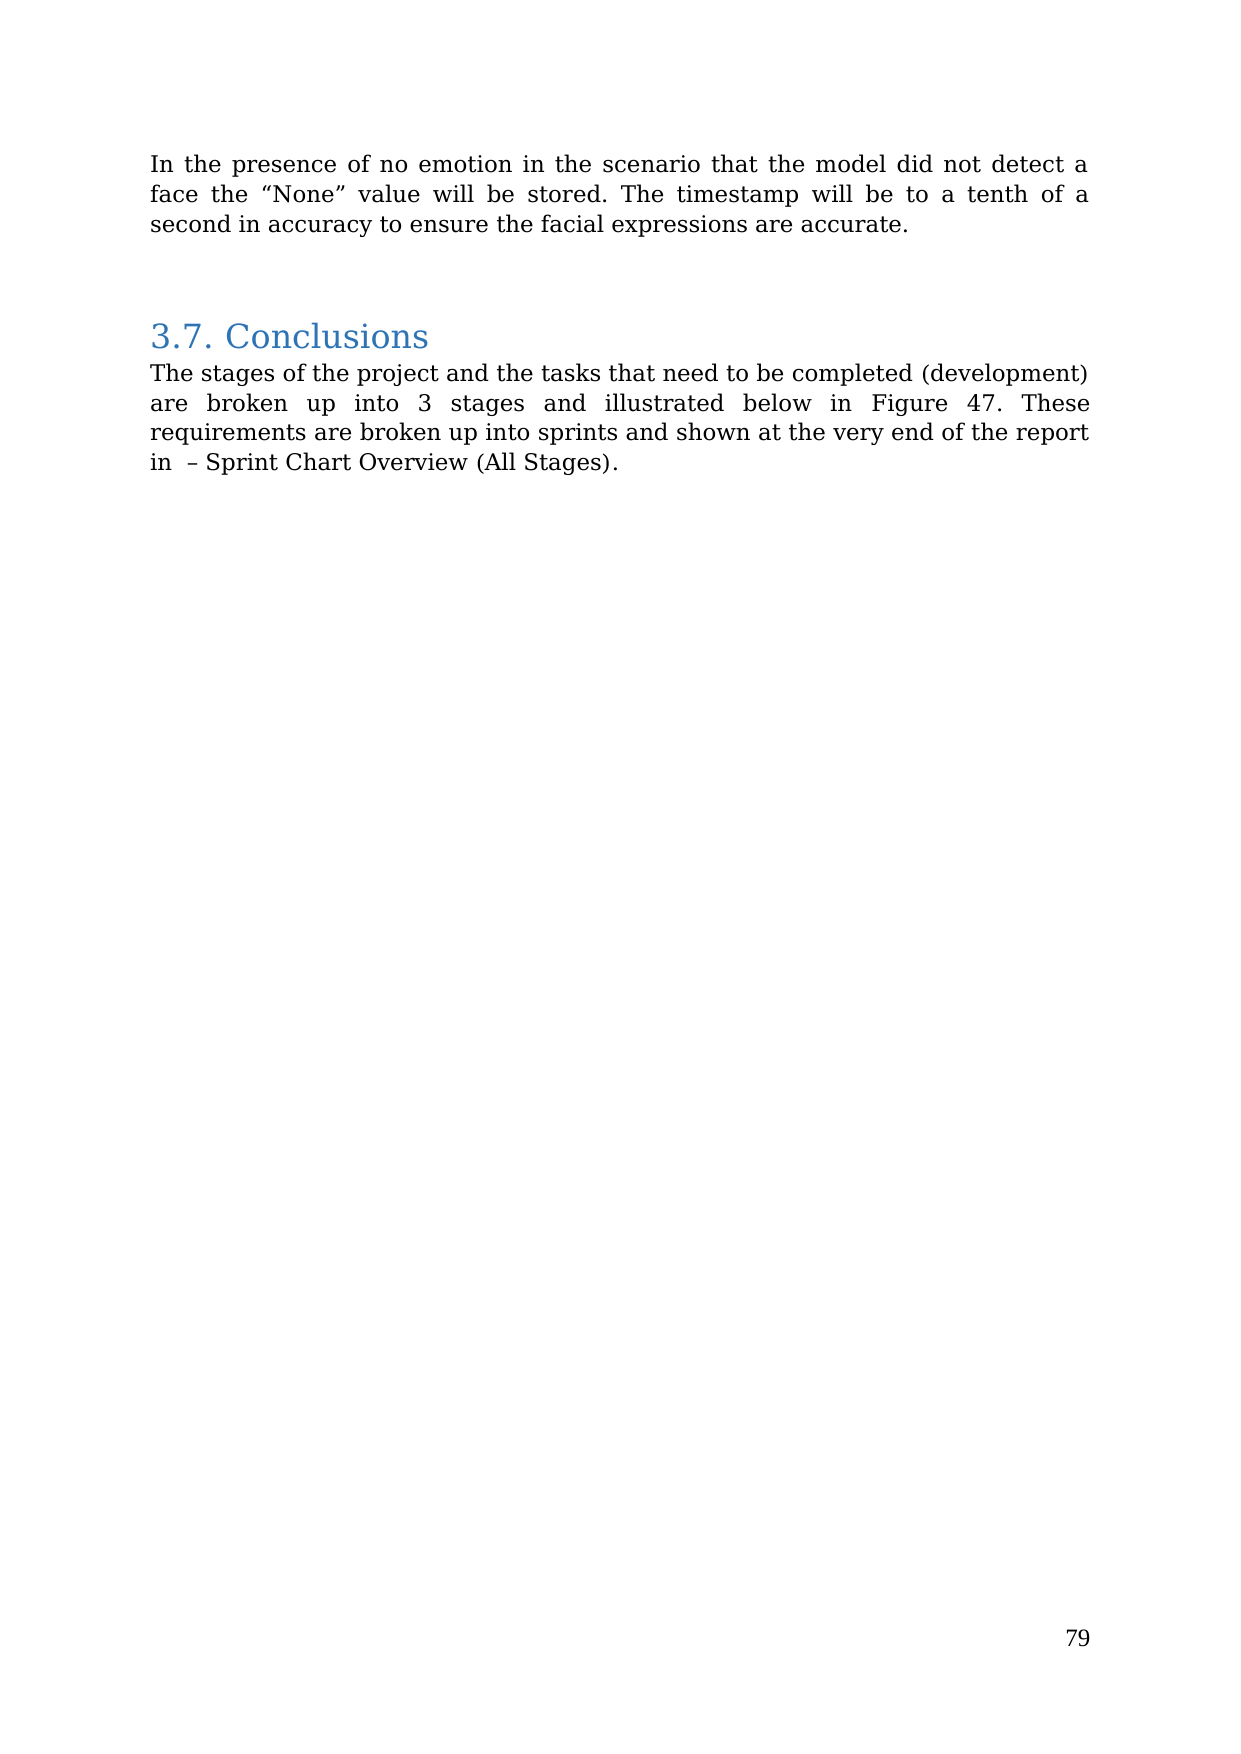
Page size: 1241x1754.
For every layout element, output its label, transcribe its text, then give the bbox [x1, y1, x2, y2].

text The stages of the project and the tasks that need to be completed (development) are broken up into 3 stages and illustrated below in Figure 47. These requirements are broken up into sprints and shown at the very end of the report in – Sprint Chart Overview (All Stages). [150, 359, 1090, 475]
text In the presence of no emotion in the scenario that the model did not detect a face the “None” value will be stored. The timestamp will be to a tenth of a second in accuracy to ensure the facial expressions are accurate. [150, 150, 1090, 237]
subtitle Conclusions [150, 316, 1090, 356]
